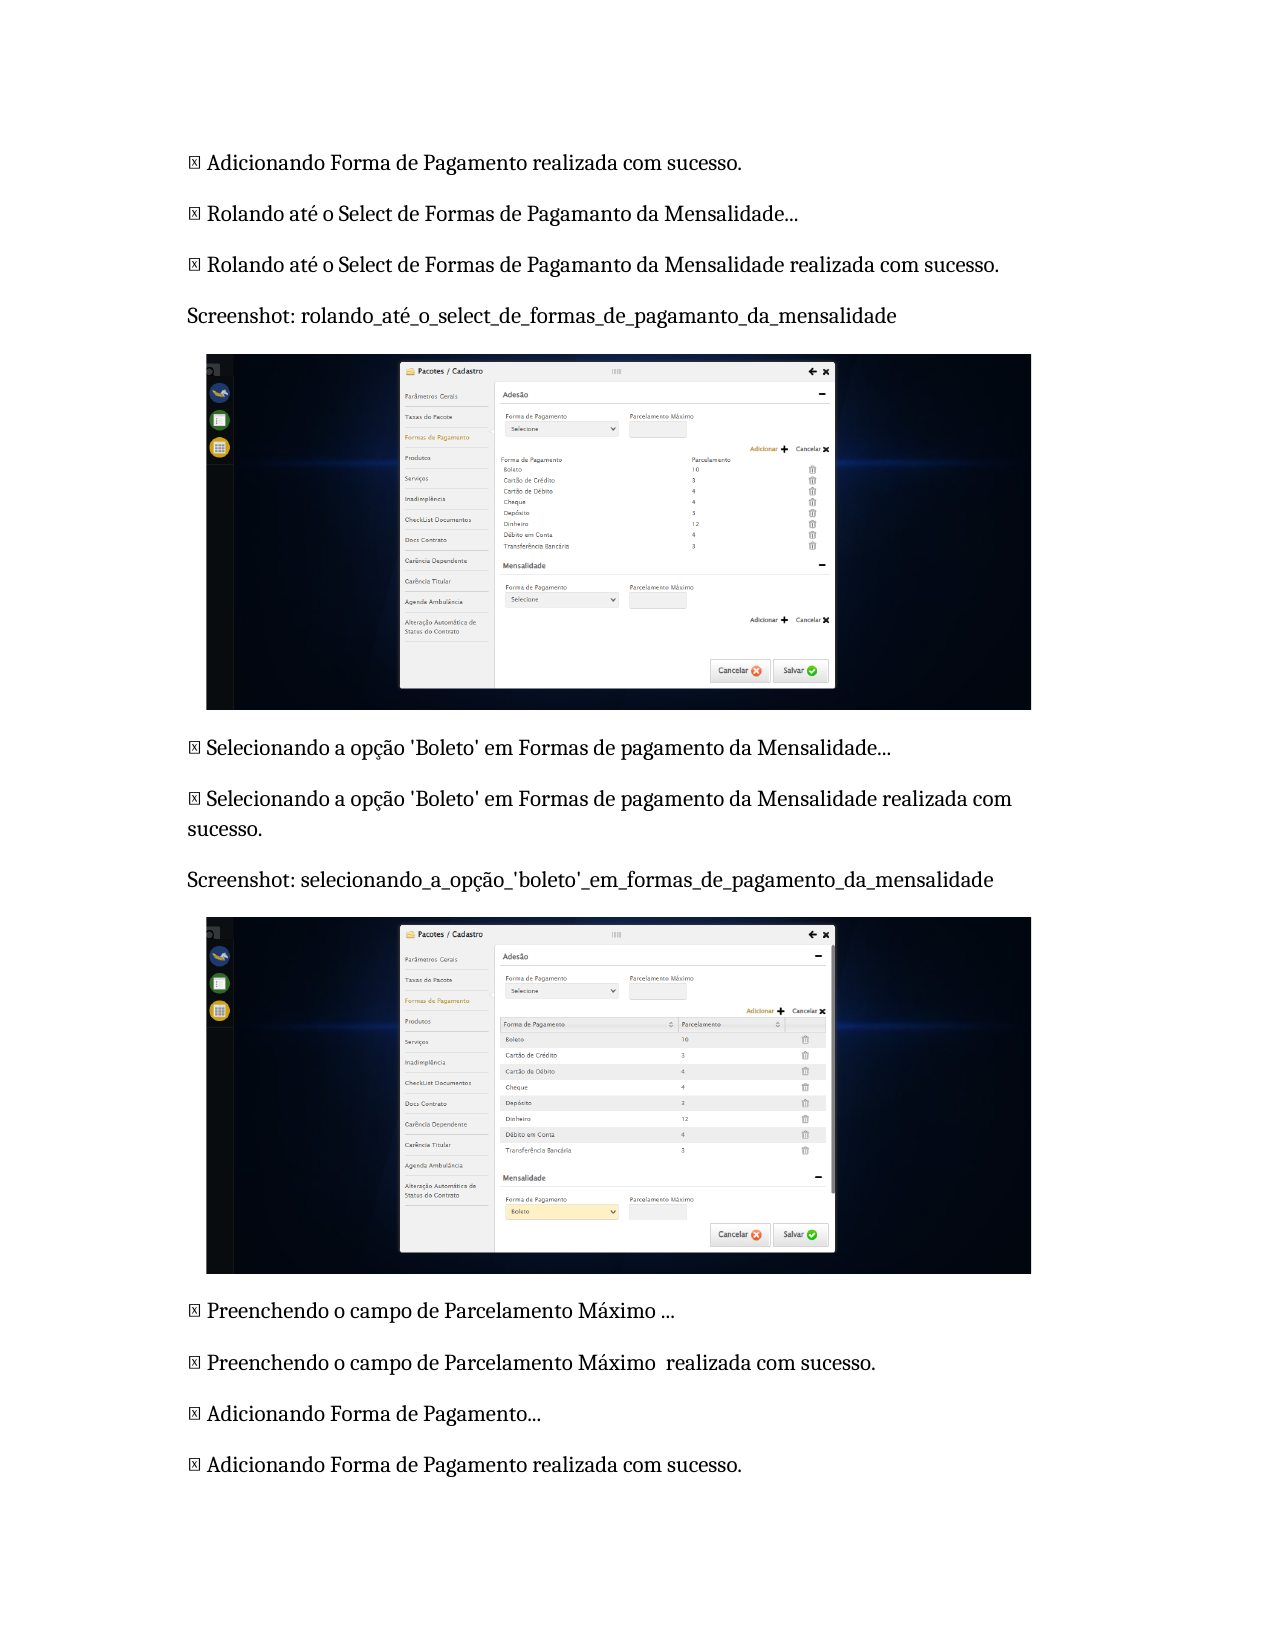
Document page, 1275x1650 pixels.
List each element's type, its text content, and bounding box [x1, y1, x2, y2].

text 🔄 Rolando até o Select de Formas de Pagamanto da Mensalidade... [187, 201, 1087, 227]
text ✅ Adicionando Forma de Pagamento realizada com sucesso. [187, 1451, 1087, 1478]
text Screenshot: selecionando_a_opção_'boleto'_em_formas_de_pagamento_da_mensalidade [187, 867, 1087, 893]
text 🔄 Selecionando a opção 'Boleto' em Formas de pagamento da Mensalidade... [187, 734, 1087, 761]
picture [206, 917, 1032, 1274]
text 🔄 Preenchendo o campo de Parcelamento Máximo ... [187, 1298, 1087, 1325]
text ✅ Rolando até o Select de Formas de Pagamanto da Mensalidade realizada com sucesso. [187, 252, 1087, 278]
text 🔄 Adicionando Forma de Pagamento... [187, 1400, 1087, 1427]
picture [206, 354, 1032, 710]
text ✅ Selecionando a opção 'Boleto' em Formas de pagamento da Mensalidade realizada com sucesso. [187, 786, 1087, 842]
text ✅ Adicionando Forma de Pagamento realizada com sucesso. [187, 150, 1087, 176]
text ✅ Preenchendo o campo de Parcelamento Máximo realizada com sucesso. [187, 1349, 1087, 1376]
text Screenshot: rolando_até_o_select_de_formas_de_pagamanto_da_mensalidade [187, 303, 1087, 329]
